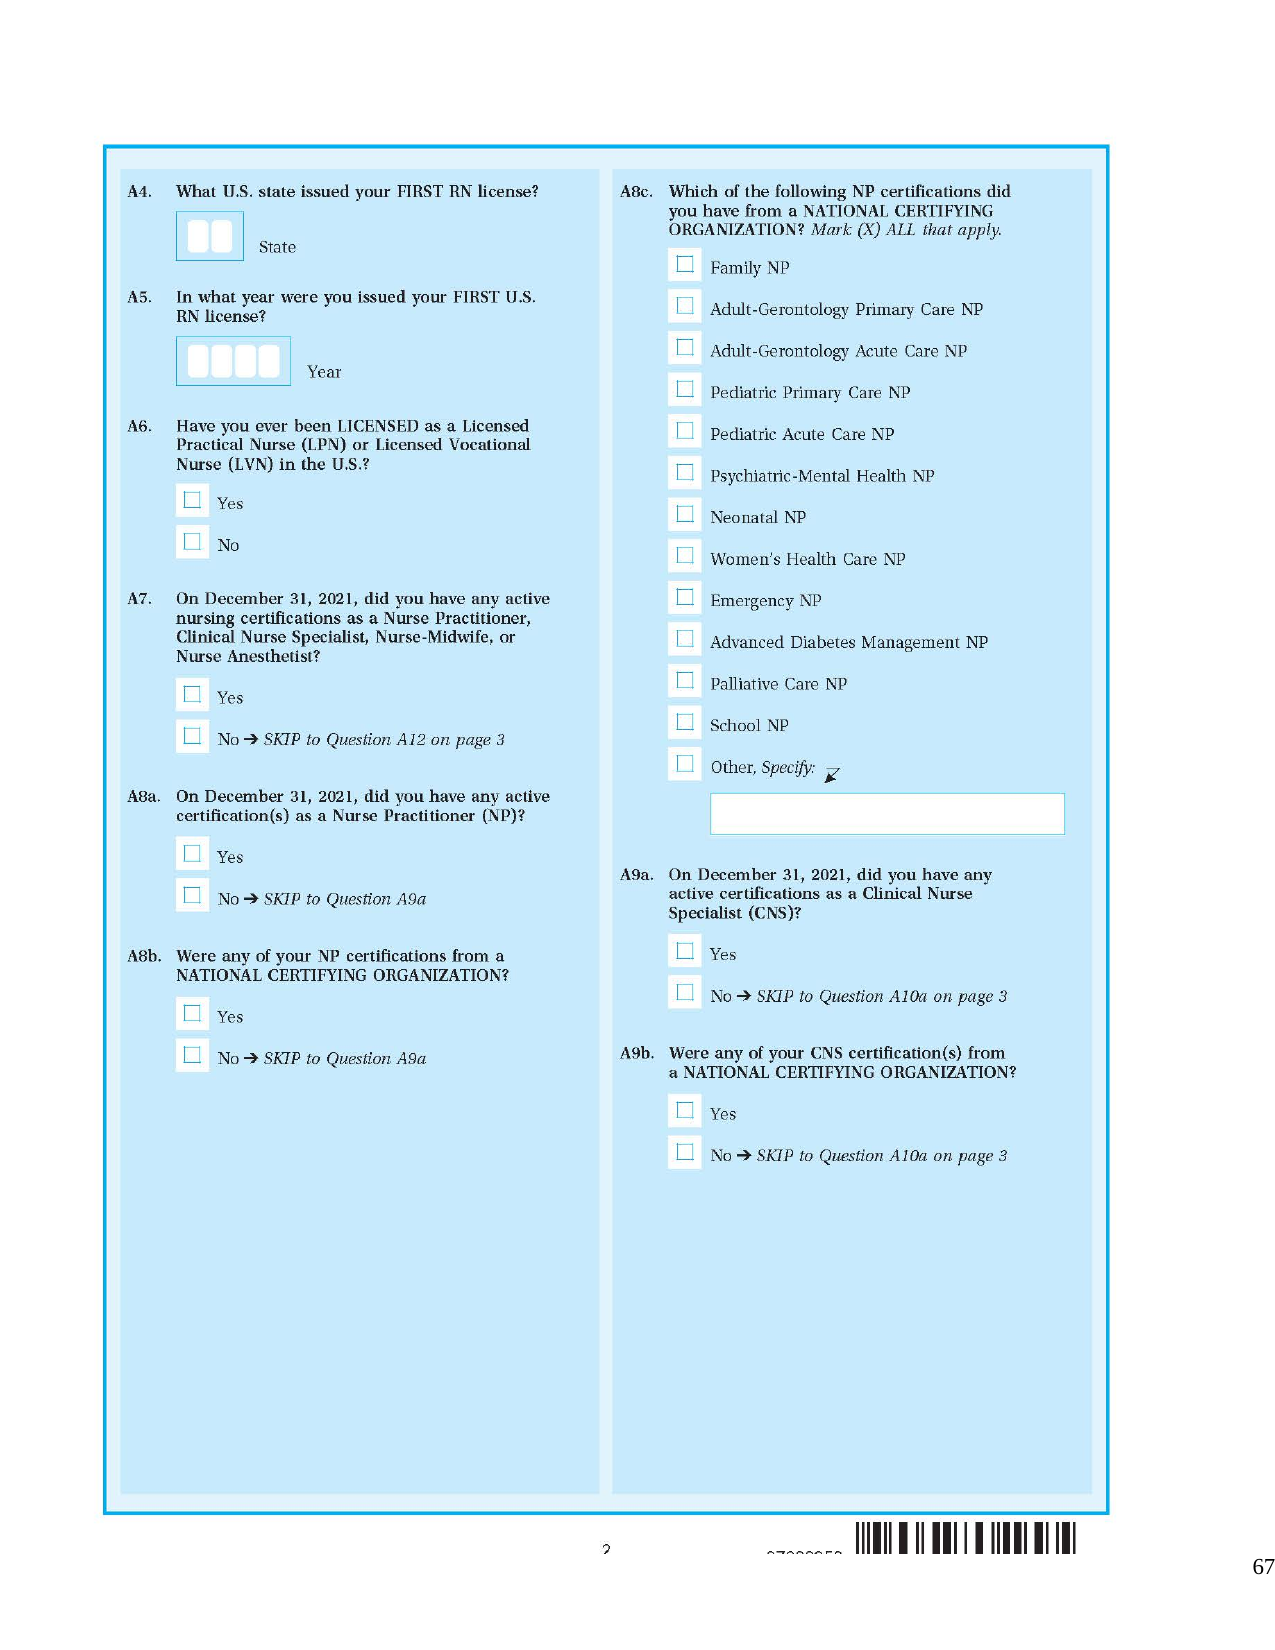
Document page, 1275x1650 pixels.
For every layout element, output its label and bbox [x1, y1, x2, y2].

picture [16, 58, 1196, 1554]
